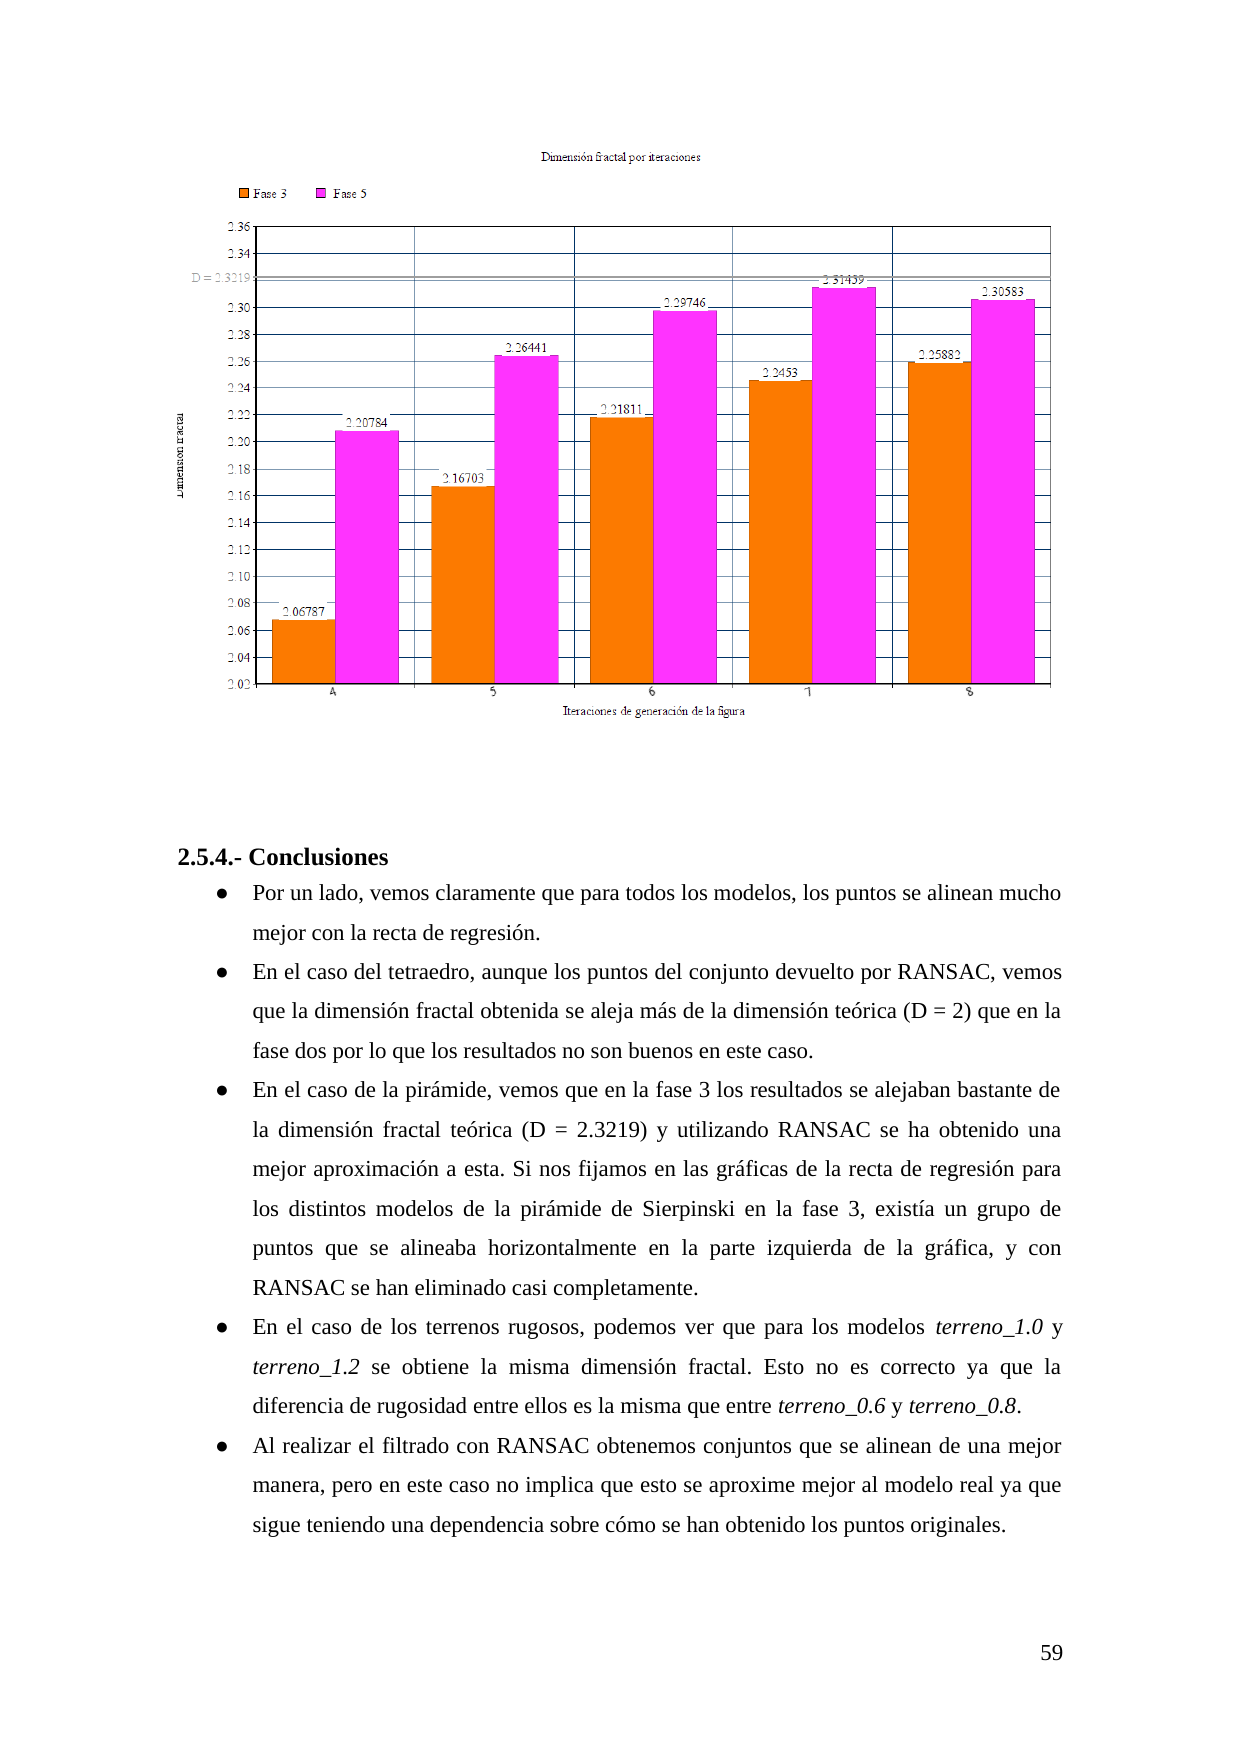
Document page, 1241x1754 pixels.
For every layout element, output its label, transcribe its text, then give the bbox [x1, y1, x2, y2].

list En el caso del tetraedro, aunque los puntos del conjunto devuelto por RANSAC, vemos que la dimensión fractal obtenida se aleja más de la dimensión teórica (D = 2) que en la fase dos por lo que los resultados no son buenos en este caso. [215, 958, 1063, 1063]
list Por un lado, vemos claramente que para todos los modelos, los puntos se alinean mucho mejor con la recta de regresión. [215, 879, 1063, 945]
picture [177, 147, 1063, 800]
list En el caso de la pirámide, vemos que en la fase 3 los resultados se alejaban bastante de la dimensión fractal teórica (D = 2.3219) y utilizando RANSAC se ha obtenido una mejor aproximación a esta. Si nos fijamos en las gráficas de la recta de regresión para los distintos modelos de la pirámide de Sierpinski en la fase 3, existía un grupo de puntos que se alineaba horizontalmente en la parte izquierda de la gráfica, y con RANSAC se han eliminado casi completamente. [215, 1076, 1063, 1300]
list Al realizar el filtrado con RANSAC obtenemos conjuntos que se alinean de una mejor manera, pero en este caso no implica que esto se aproxime mejor al modelo real ya que sigue teniendo una dependencia sobre cómo se han obtenido los puntos originales. [215, 1432, 1063, 1537]
list En el caso de los terrenos rugosos, podemos ver que para los modelos terreno_1.0 y terreno_1.2 se obtiene la misma dimensión fractal. Esto no es correcto ya que la diferencia de rugosidad entre ellos es la misma que entre terreno_0.6 y terreno_0.8. [215, 1313, 1063, 1419]
subtitle 2.5.4.- Conclusiones [177, 842, 1063, 871]
